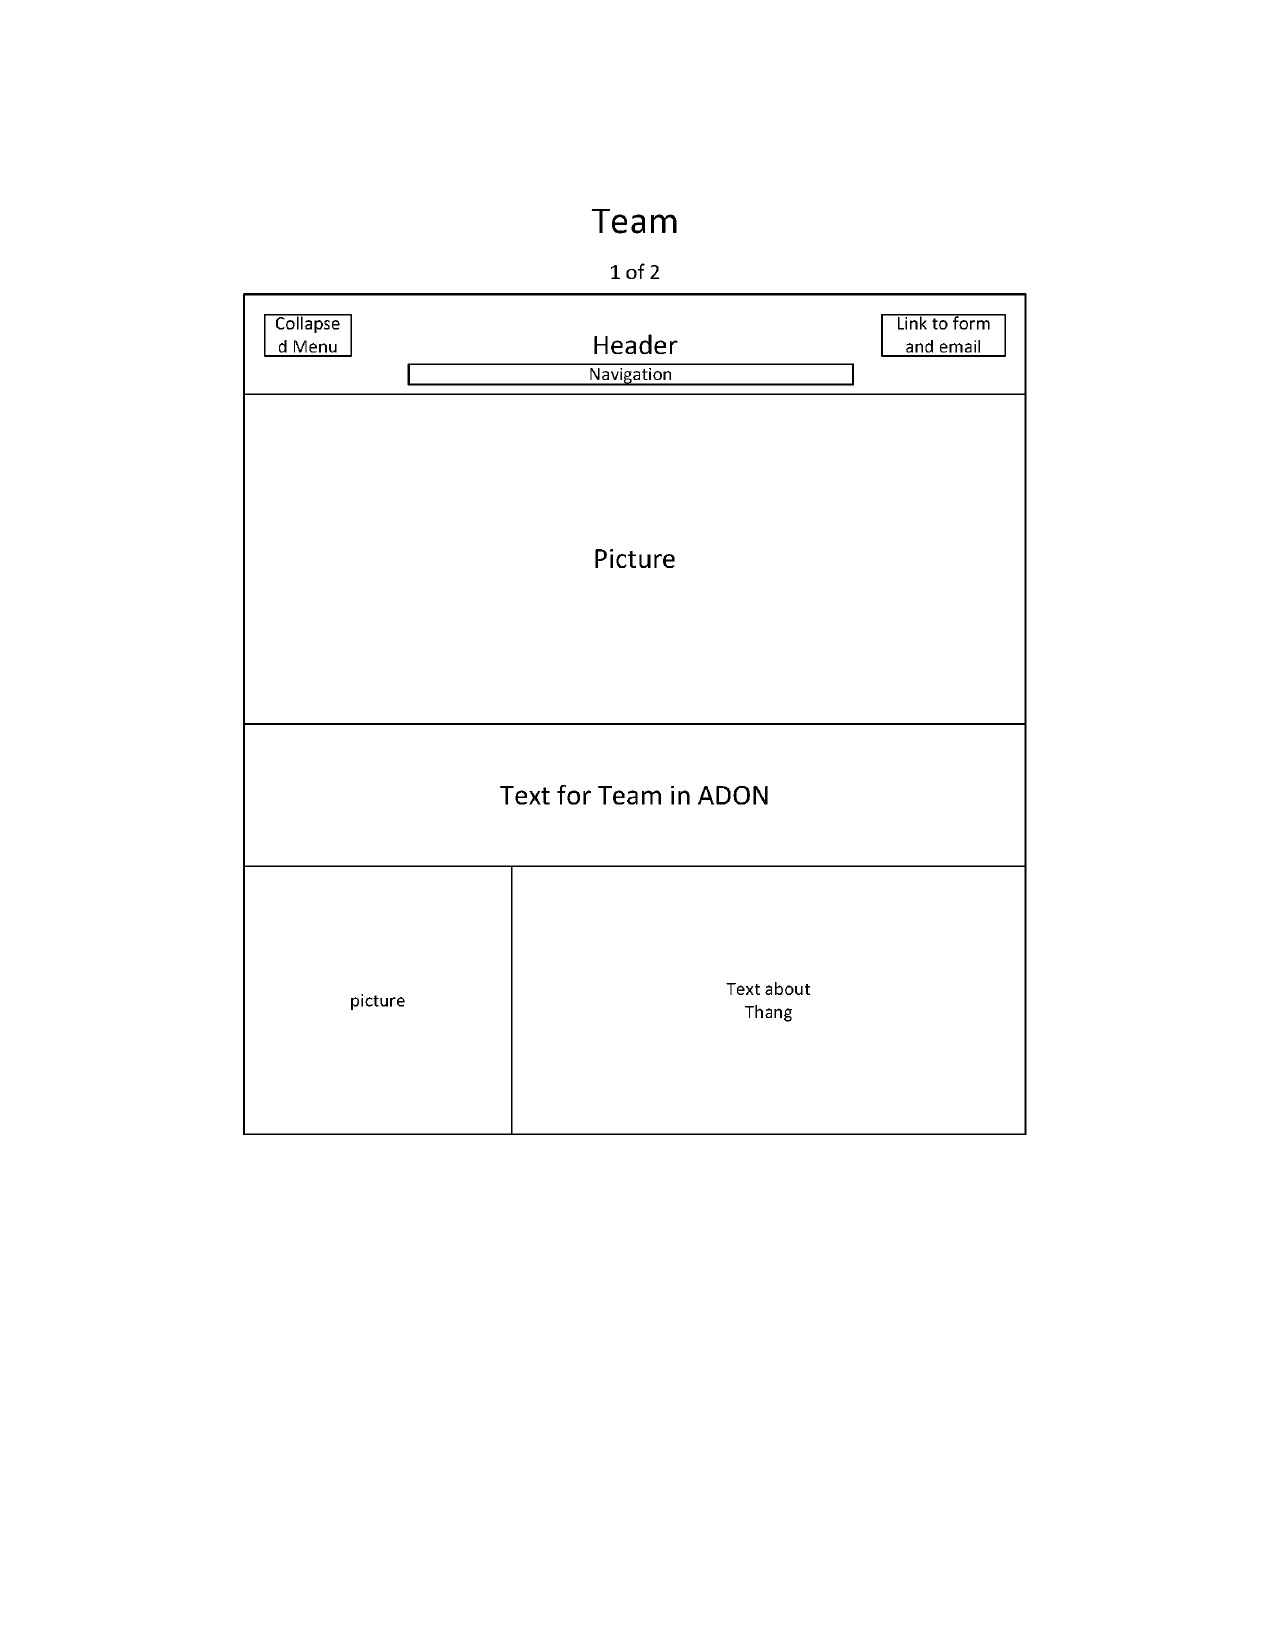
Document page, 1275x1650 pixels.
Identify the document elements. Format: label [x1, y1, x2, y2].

picture [150, 150, 1104, 1499]
